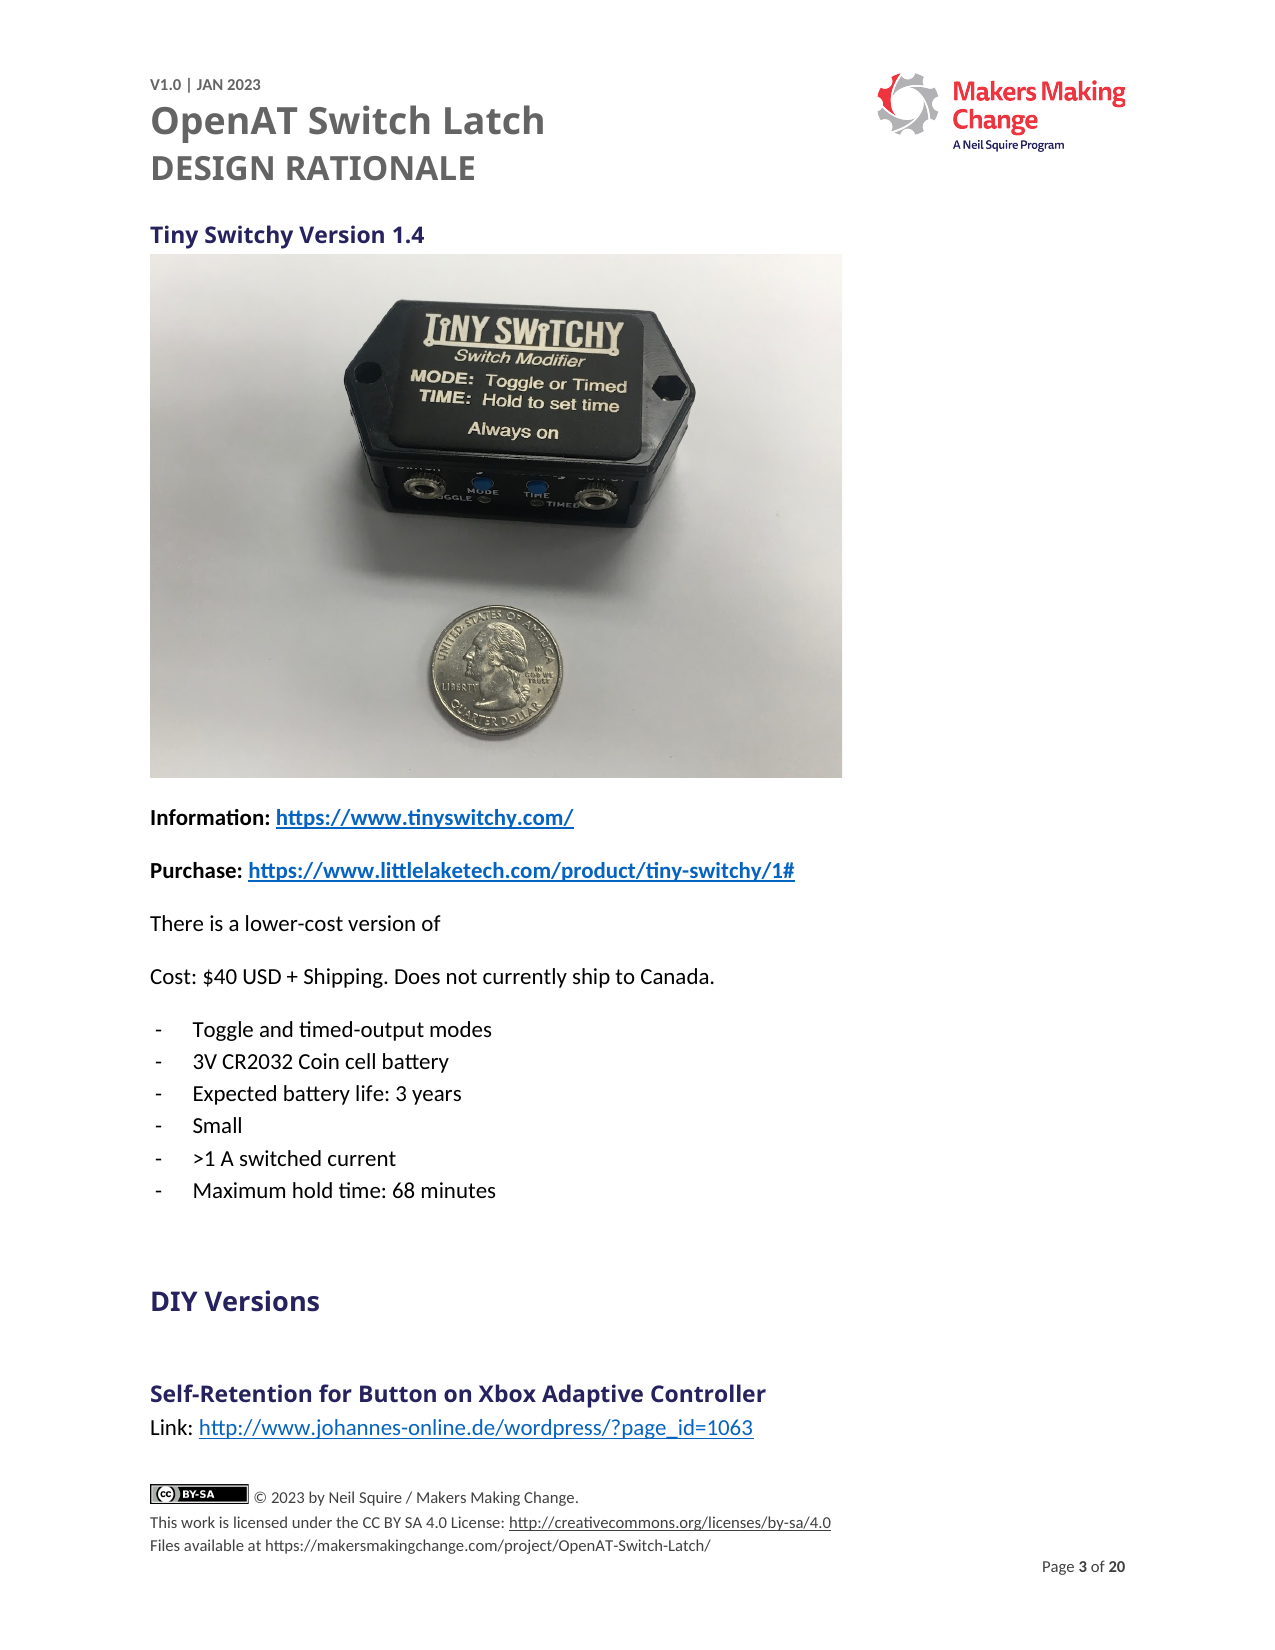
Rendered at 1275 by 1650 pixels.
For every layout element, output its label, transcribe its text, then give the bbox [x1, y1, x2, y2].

text Cost: $40 USD + Shipping. Does not currently ship to Canada. [150, 962, 1125, 990]
list >1 A switched current [155, 1144, 1125, 1172]
list Small [155, 1112, 1125, 1140]
picture [150, 1484, 249, 1504]
subtitle Tiny Switchy Version 1.4 [150, 218, 1125, 250]
list Toggle and timed-output modes [155, 1015, 1125, 1043]
text Link: http://www.johannes-online.de/wordpress/?page_id=1063 [150, 1413, 1125, 1441]
list Expected battery life: 3 years [155, 1079, 1125, 1107]
list Maximum hold time: 68 minutes [155, 1176, 1125, 1204]
subtitle DIY Versions [150, 1282, 1125, 1319]
list 3V CR2032 Coin cell battery [155, 1047, 1125, 1075]
subtitle Self-Retention for Button on Xbox Adaptive Controller [150, 1377, 1125, 1409]
text Information: https://www.tinyswitchy.com/ [150, 803, 1125, 831]
text Purchase: https://www.littlelaketech.com/product/tiny-switchy/1# [150, 856, 1125, 884]
picture [150, 254, 843, 778]
picture [877, 73, 1125, 152]
text There is a lower-cost version of [150, 909, 1125, 937]
